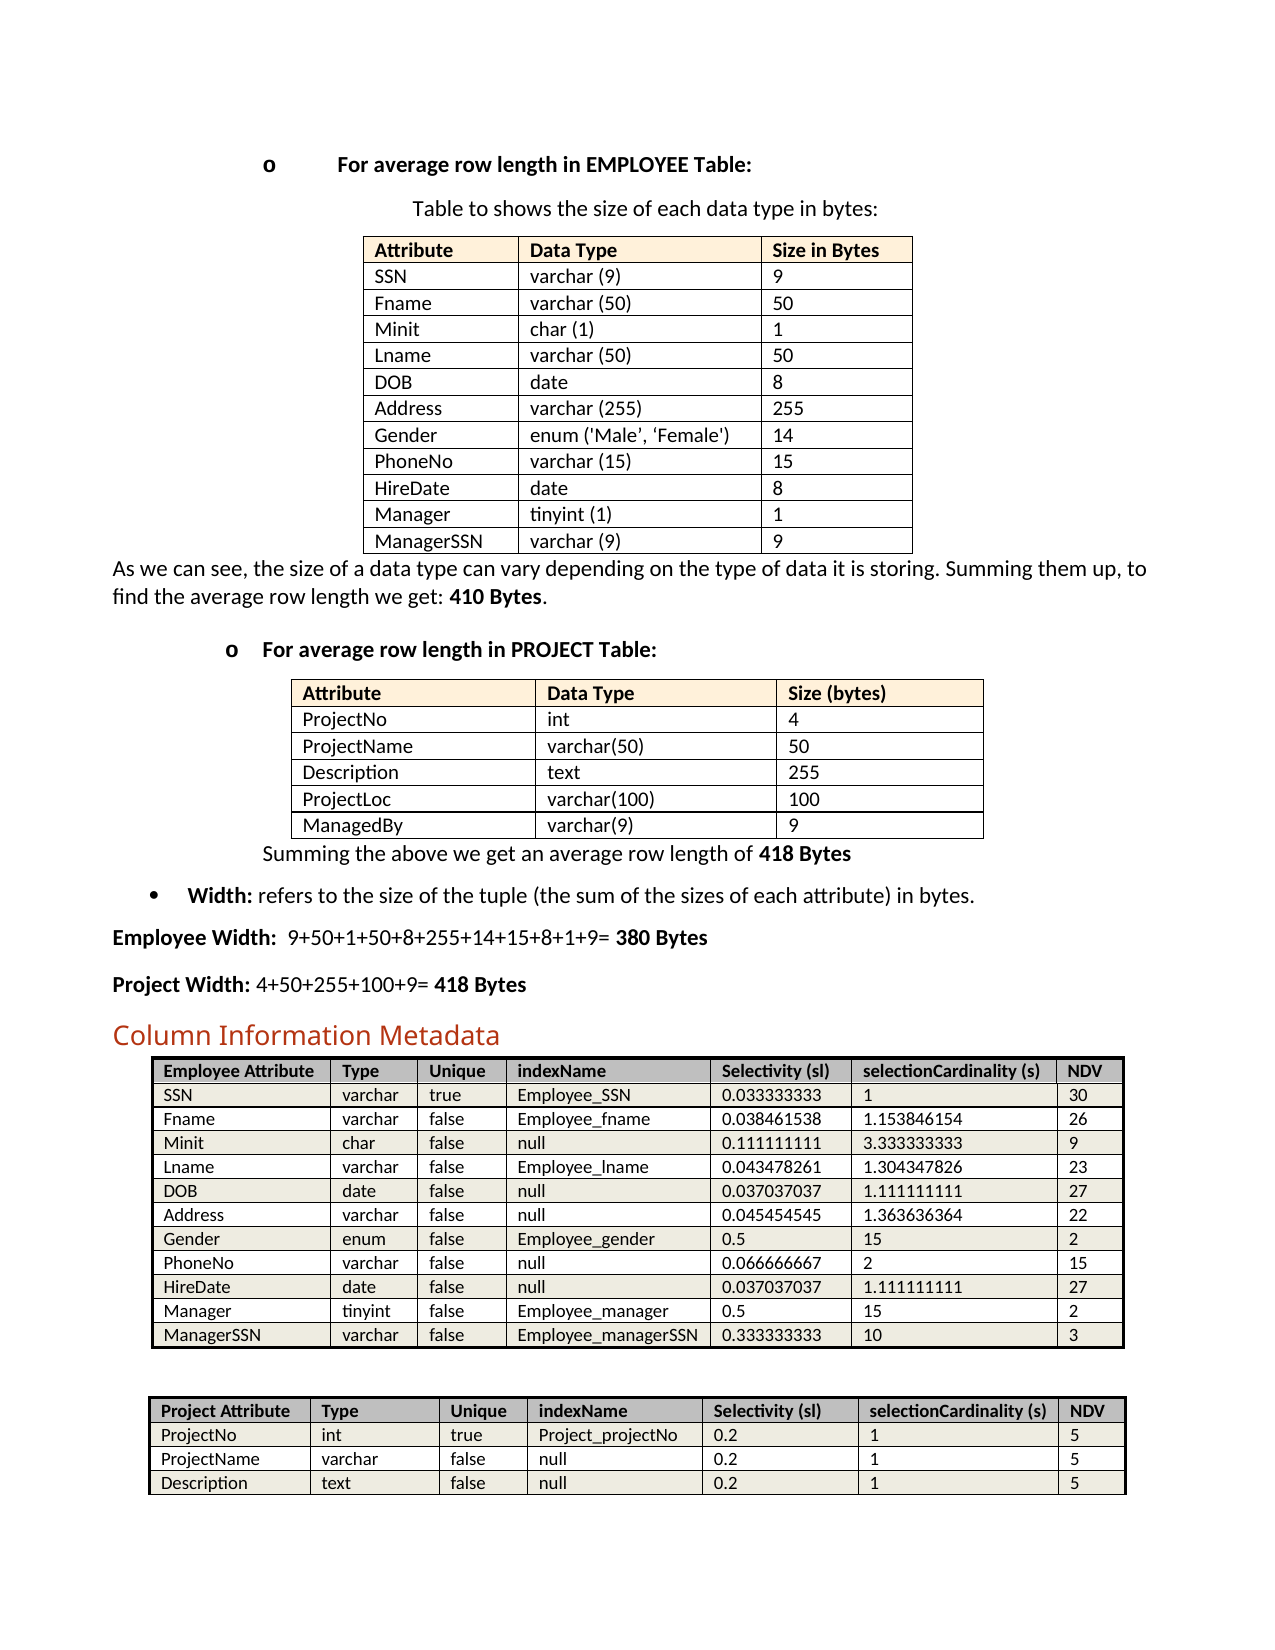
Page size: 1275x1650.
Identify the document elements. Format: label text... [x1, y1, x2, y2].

table_cell false [418, 1227, 506, 1250]
table_cell 1 [852, 1084, 1057, 1106]
table_cell false [418, 1275, 506, 1298]
table_cell varchar(50) [536, 733, 776, 758]
table_cell 0.037037037 [711, 1275, 851, 1298]
table_cell false [418, 1155, 506, 1178]
table_cell 0.2 [703, 1447, 858, 1470]
subtitle Column Information Metadata [112, 1017, 1162, 1053]
table_cell 9 [762, 528, 912, 553]
table_cell varchar (50) [519, 290, 761, 315]
table_cell varchar(100) [536, 786, 776, 811]
table_cell PhoneNo [154, 1251, 330, 1274]
table_cell DOB [364, 369, 518, 394]
table_cell Lname [364, 343, 518, 368]
table_cell varchar [331, 1251, 417, 1274]
table_cell HireDate [154, 1275, 330, 1298]
table_cell 1 [762, 316, 912, 342]
table_cell date [519, 369, 761, 394]
list Width: refers to the size of the tuple (the sum of the sizes of each attribute) in bytes. [150, 881, 1162, 909]
table_cell 1.153846154 [852, 1108, 1057, 1130]
table_cell 9 [1058, 1131, 1122, 1154]
table_cell 2 [852, 1251, 1057, 1274]
table_cell 22 [1058, 1203, 1122, 1226]
table_cell varchar [331, 1108, 417, 1130]
table_cell char (1) [519, 316, 761, 342]
list Table to shows the size of each data type in bytes: [412, 194, 1162, 222]
table_cell 5 [1059, 1423, 1124, 1446]
table_cell 1.111111111 [852, 1275, 1057, 1298]
table_cell Gender [154, 1227, 330, 1250]
table_header Size in Bytes [762, 237, 912, 262]
table_cell PhoneNo [364, 449, 518, 474]
table_cell 100 [777, 786, 983, 811]
table_cell Lname [154, 1155, 330, 1178]
table_cell SSN [364, 263, 518, 289]
table_cell int [311, 1423, 439, 1446]
table_header Selectivity (sl) [703, 1399, 858, 1422]
table_header Data Type [519, 237, 761, 262]
table_cell int [536, 707, 776, 732]
text As we can see, the size of a data type can vary depending on the type of data it is storing. Summing them up, to find the average row length we get: 410 Bytes. [112, 554, 1162, 610]
table_cell 10 [852, 1323, 1057, 1346]
table_cell varchar [311, 1447, 439, 1470]
table_cell date [331, 1179, 417, 1202]
table_cell Minit [364, 316, 518, 342]
table_cell varchar [331, 1323, 417, 1346]
table_cell 1 [859, 1423, 1058, 1446]
table_cell 5 [1059, 1471, 1124, 1494]
table_cell varchar (50) [519, 343, 761, 368]
table_cell ManagedBy [292, 813, 535, 838]
table_cell 50 [777, 733, 983, 758]
table_cell false [440, 1447, 527, 1470]
table_header Employee Attribute [154, 1060, 330, 1082]
table_cell 0.333333333 [711, 1323, 851, 1346]
table_cell null [507, 1179, 710, 1202]
table_header Size (bytes) [777, 680, 983, 706]
table_header indexName [507, 1060, 710, 1082]
table_cell varchar (9) [519, 528, 761, 553]
table_cell DOB [154, 1179, 330, 1202]
table_cell 0.033333333 [711, 1084, 851, 1106]
table_cell false [418, 1299, 506, 1322]
table_cell true [440, 1423, 527, 1446]
table_cell 5 [1059, 1447, 1124, 1470]
table_cell Employee_manager [507, 1299, 710, 1322]
table_cell false [418, 1323, 506, 1346]
table_cell enum ('Male’, ‘Female') [519, 422, 761, 447]
table_cell 15 [762, 449, 912, 474]
table_cell Description [151, 1471, 310, 1494]
table_cell Gender [364, 422, 518, 447]
table_cell Fname [154, 1108, 330, 1130]
table_cell 0.2 [703, 1423, 858, 1446]
table_cell 2 [1058, 1299, 1122, 1322]
table_cell 4 [777, 707, 983, 732]
table_cell null [507, 1203, 710, 1226]
table_cell tinyint (1) [519, 501, 761, 527]
table_cell ProjectNo [151, 1423, 310, 1446]
table_cell 1.304347826 [852, 1155, 1057, 1178]
table_cell Employee_SSN [507, 1084, 710, 1106]
table_cell true [418, 1084, 506, 1106]
table_cell Description [292, 760, 535, 785]
table_cell varchar (15) [519, 449, 761, 474]
list For average row length in EMPLOYEE Table: [187, 150, 1162, 179]
table_cell false [418, 1131, 506, 1154]
table_cell 1.111111111 [852, 1179, 1057, 1202]
table_cell ProjectName [292, 733, 535, 758]
text Project Width: 4+50+255+100+9= 418 Bytes [112, 970, 1162, 998]
table_cell 255 [762, 396, 912, 421]
table_header Selectivity (sl) [711, 1060, 851, 1082]
table_cell varchar(9) [536, 813, 776, 838]
table_cell 27 [1058, 1179, 1122, 1202]
table_header Attribute [364, 237, 518, 262]
table_header NDV [1057, 1060, 1122, 1082]
table_header Project Attribute [151, 1399, 310, 1422]
table_cell date [331, 1275, 417, 1298]
table_cell 1 [859, 1447, 1058, 1470]
table_header Unique [440, 1399, 527, 1422]
table_cell 50 [762, 343, 912, 368]
table_cell null [507, 1275, 710, 1298]
table_header Unique [418, 1060, 506, 1082]
table_cell 1.363636364 [852, 1203, 1057, 1226]
table_cell 30 [1058, 1084, 1122, 1106]
table_cell Project_projectNo [528, 1423, 702, 1446]
table_cell varchar (9) [519, 263, 761, 289]
table_cell SSN [154, 1084, 330, 1106]
table_cell Employee_fname [507, 1108, 710, 1130]
table_cell 9 [777, 813, 983, 838]
table_cell 9 [762, 263, 912, 289]
table_cell 23 [1058, 1155, 1122, 1178]
table_cell 26 [1058, 1108, 1122, 1130]
table_header Attribute [292, 680, 535, 706]
table_cell 0.111111111 [711, 1131, 851, 1154]
table_cell 0.045454545 [711, 1203, 851, 1226]
table_cell text [536, 760, 776, 785]
table_cell 8 [762, 475, 912, 500]
table_cell 27 [1058, 1275, 1122, 1298]
table_header indexName [528, 1399, 702, 1422]
table_cell 8 [762, 369, 912, 394]
table_cell date [519, 475, 761, 500]
text Summing the above we get an average row length of 418 Bytes [262, 839, 1162, 867]
table_cell ManagerSSN [364, 528, 518, 553]
table_cell 3 [1058, 1323, 1122, 1346]
table_cell 3.333333333 [852, 1131, 1057, 1154]
table_cell ProjectName [151, 1447, 310, 1470]
table_cell 15 [852, 1227, 1057, 1250]
table_cell 1 [859, 1471, 1058, 1494]
table_cell 14 [762, 422, 912, 447]
table_header selectionCardinality (s) [852, 1060, 1056, 1082]
table_cell false [418, 1251, 506, 1274]
table_cell 0.066666667 [711, 1251, 851, 1274]
table_cell char [331, 1131, 417, 1154]
table_cell 15 [852, 1299, 1057, 1322]
table_header Type [331, 1060, 417, 1082]
table_cell 1 [762, 501, 912, 527]
table_cell varchar [331, 1084, 417, 1106]
table_cell Address [154, 1203, 330, 1226]
table_cell Manager [154, 1299, 330, 1322]
table_cell Fname [364, 290, 518, 315]
table_cell Employee_gender [507, 1227, 710, 1250]
table_cell false [440, 1471, 527, 1494]
table_cell 0.037037037 [711, 1179, 851, 1202]
table_cell Manager [364, 501, 518, 527]
table_cell HireDate [364, 475, 518, 500]
table_cell 15 [1058, 1251, 1122, 1274]
table_cell varchar (255) [519, 396, 761, 421]
table_cell 0.2 [703, 1471, 858, 1494]
table_cell 0.5 [711, 1299, 851, 1322]
table_cell tinyint [331, 1299, 417, 1322]
table_cell null [528, 1447, 702, 1470]
text Employee Width: 9+50+1+50+8+255+14+15+8+1+9= 380 Bytes [112, 923, 1162, 951]
table_header selectionCardinality (s) [859, 1399, 1058, 1422]
table_header NDV [1059, 1399, 1124, 1422]
table_cell Minit [154, 1131, 330, 1154]
table_cell varchar [331, 1203, 417, 1226]
table_cell ManagerSSN [154, 1323, 330, 1346]
table_cell ProjectLoc [292, 786, 535, 811]
table_header Data Type [536, 680, 776, 706]
table_cell enum [331, 1227, 417, 1250]
table_cell false [418, 1108, 506, 1130]
table_cell 0.038461538 [711, 1108, 851, 1130]
table_header Type [311, 1399, 439, 1422]
table_cell 50 [762, 290, 912, 315]
table_cell false [418, 1179, 506, 1202]
table_cell Employee_lname [507, 1155, 710, 1178]
table_cell null [507, 1131, 710, 1154]
table_cell 0.5 [711, 1227, 851, 1250]
list For average row length in PROJECT Table: [225, 635, 1162, 664]
table_cell 2 [1058, 1227, 1122, 1250]
table_cell false [418, 1203, 506, 1226]
table_cell text [311, 1471, 439, 1494]
table_cell 255 [777, 760, 983, 785]
table_cell Address [364, 396, 518, 421]
table_cell null [528, 1471, 702, 1494]
table_cell null [507, 1251, 710, 1274]
table_cell Employee_managerSSN [507, 1323, 710, 1346]
table_cell ProjectNo [292, 707, 535, 732]
table_cell 0.043478261 [711, 1155, 851, 1178]
table_cell varchar [331, 1155, 417, 1178]
